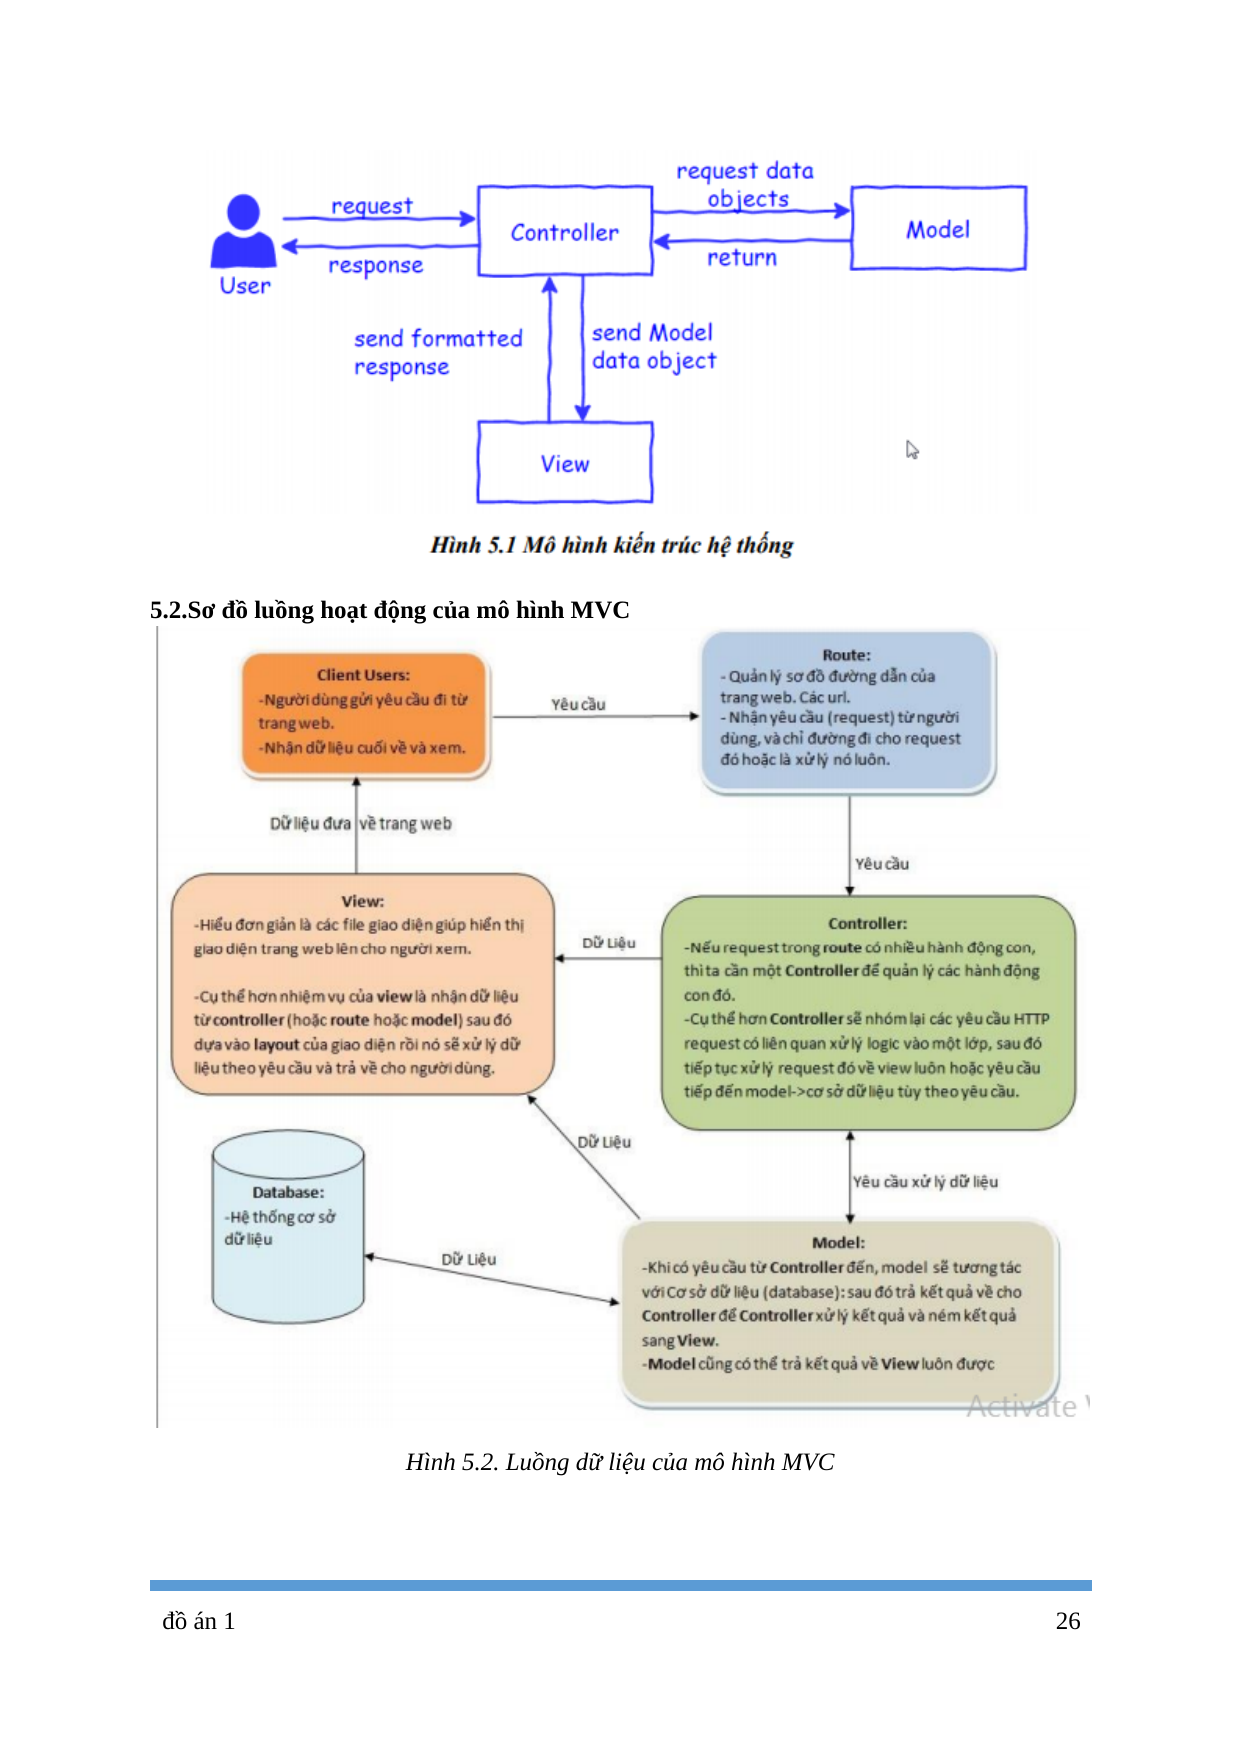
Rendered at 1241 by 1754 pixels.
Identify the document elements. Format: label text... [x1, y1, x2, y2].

subtitle 5.2.Sơ đồ luồng hoạt động của mô hình MVC [150, 596, 1092, 624]
text Hình 5.2. Luồng dữ liệu của mô hình MVC [150, 1447, 1092, 1476]
picture [152, 626, 1090, 1428]
picture [194, 150, 1048, 577]
